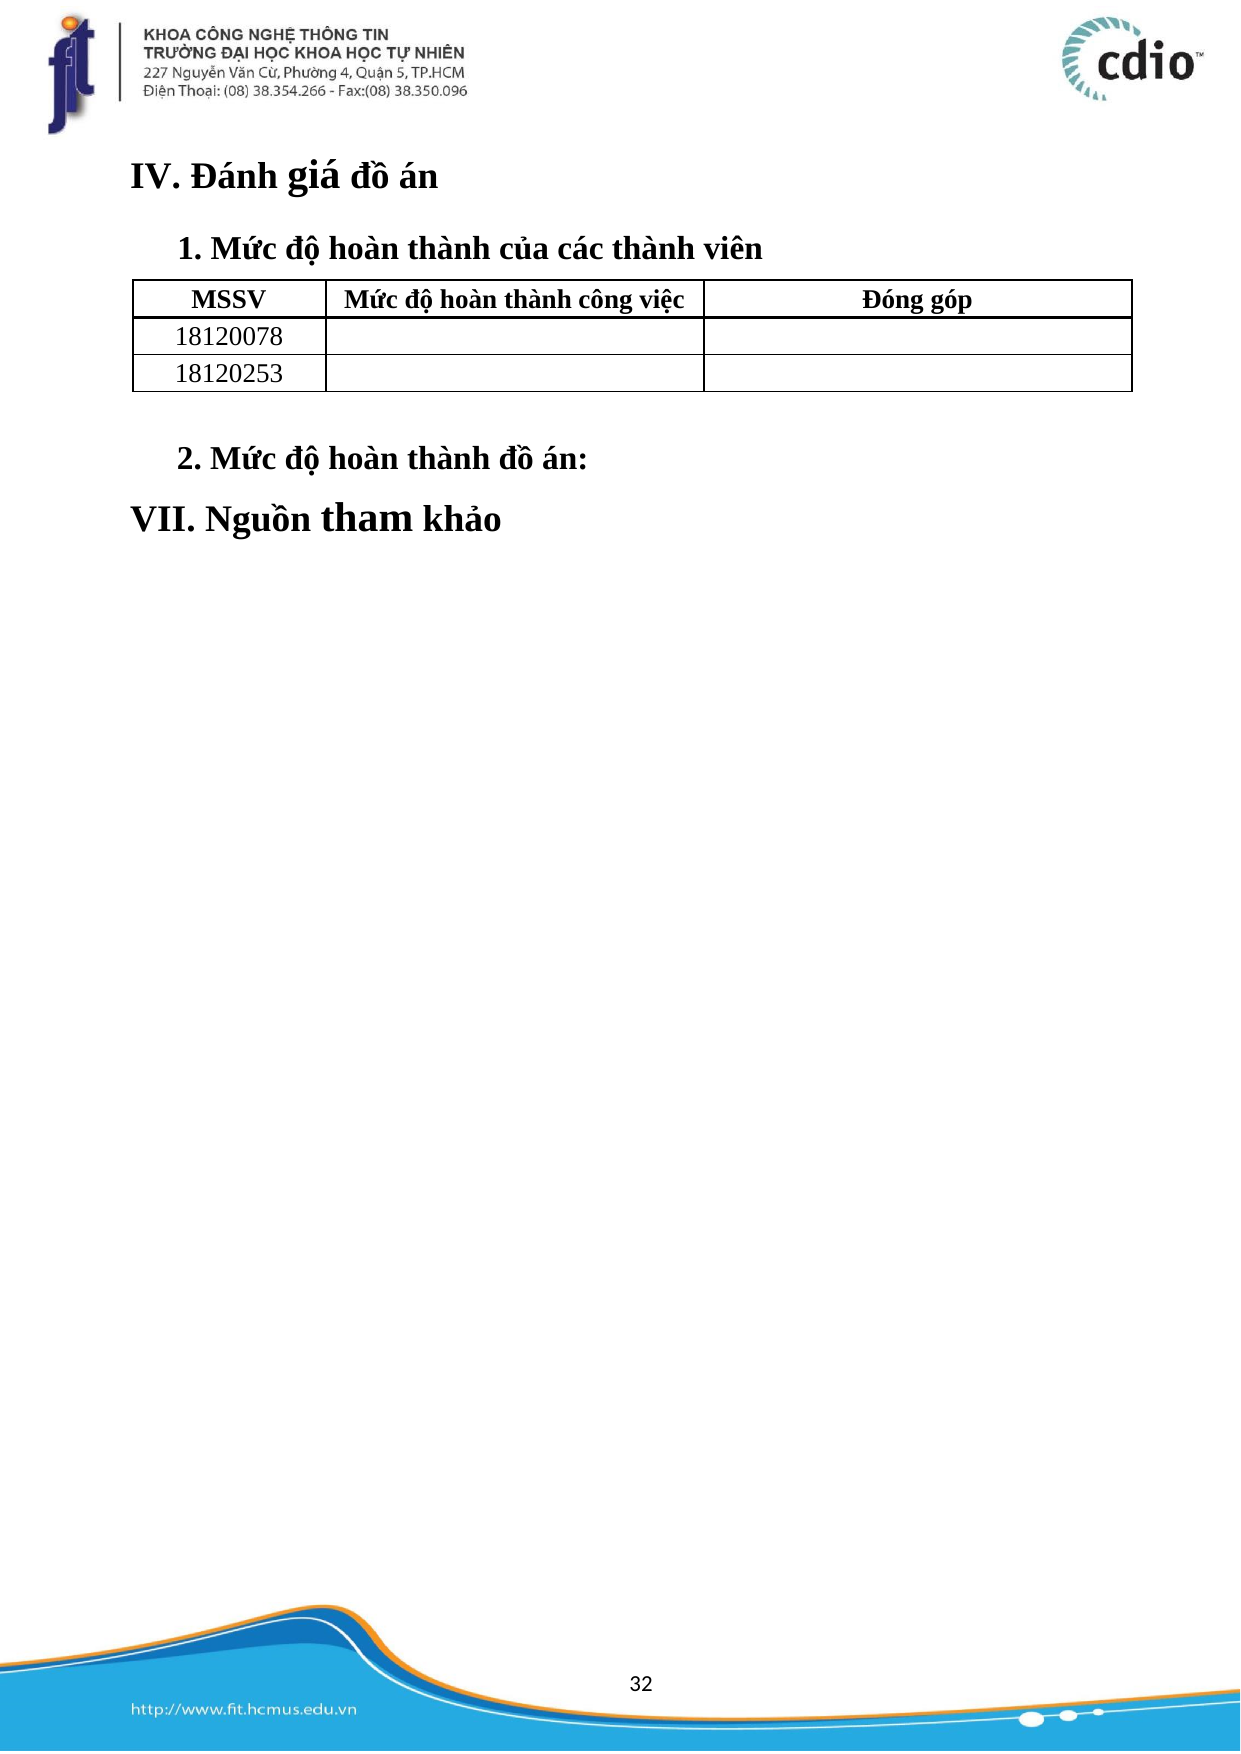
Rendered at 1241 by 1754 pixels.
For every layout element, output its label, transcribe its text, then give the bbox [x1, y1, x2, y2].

picture [0, 1601, 1241, 1751]
subtitle IV. Đánh giá đồ án [130, 150, 1150, 198]
table_cell [705, 355, 1131, 391]
table_header MSSV [134, 281, 325, 316]
table_cell 18120253 [134, 355, 325, 391]
table_header Mức độ hoàn thành công việc [327, 281, 703, 316]
picture [24, 6, 1216, 157]
table_cell [327, 319, 703, 354]
table_cell [705, 319, 1131, 354]
table_cell 18120078 [134, 319, 325, 354]
table_header Đóng góp [705, 281, 1131, 316]
subtitle 2. Mức độ hoàn thành đồ án: [177, 438, 1143, 476]
subtitle VII. Nguồn tham khảo [130, 493, 1150, 541]
table_cell [327, 355, 703, 391]
subtitle 1. Mức độ hoàn thành của các thành viên [177, 229, 1150, 267]
